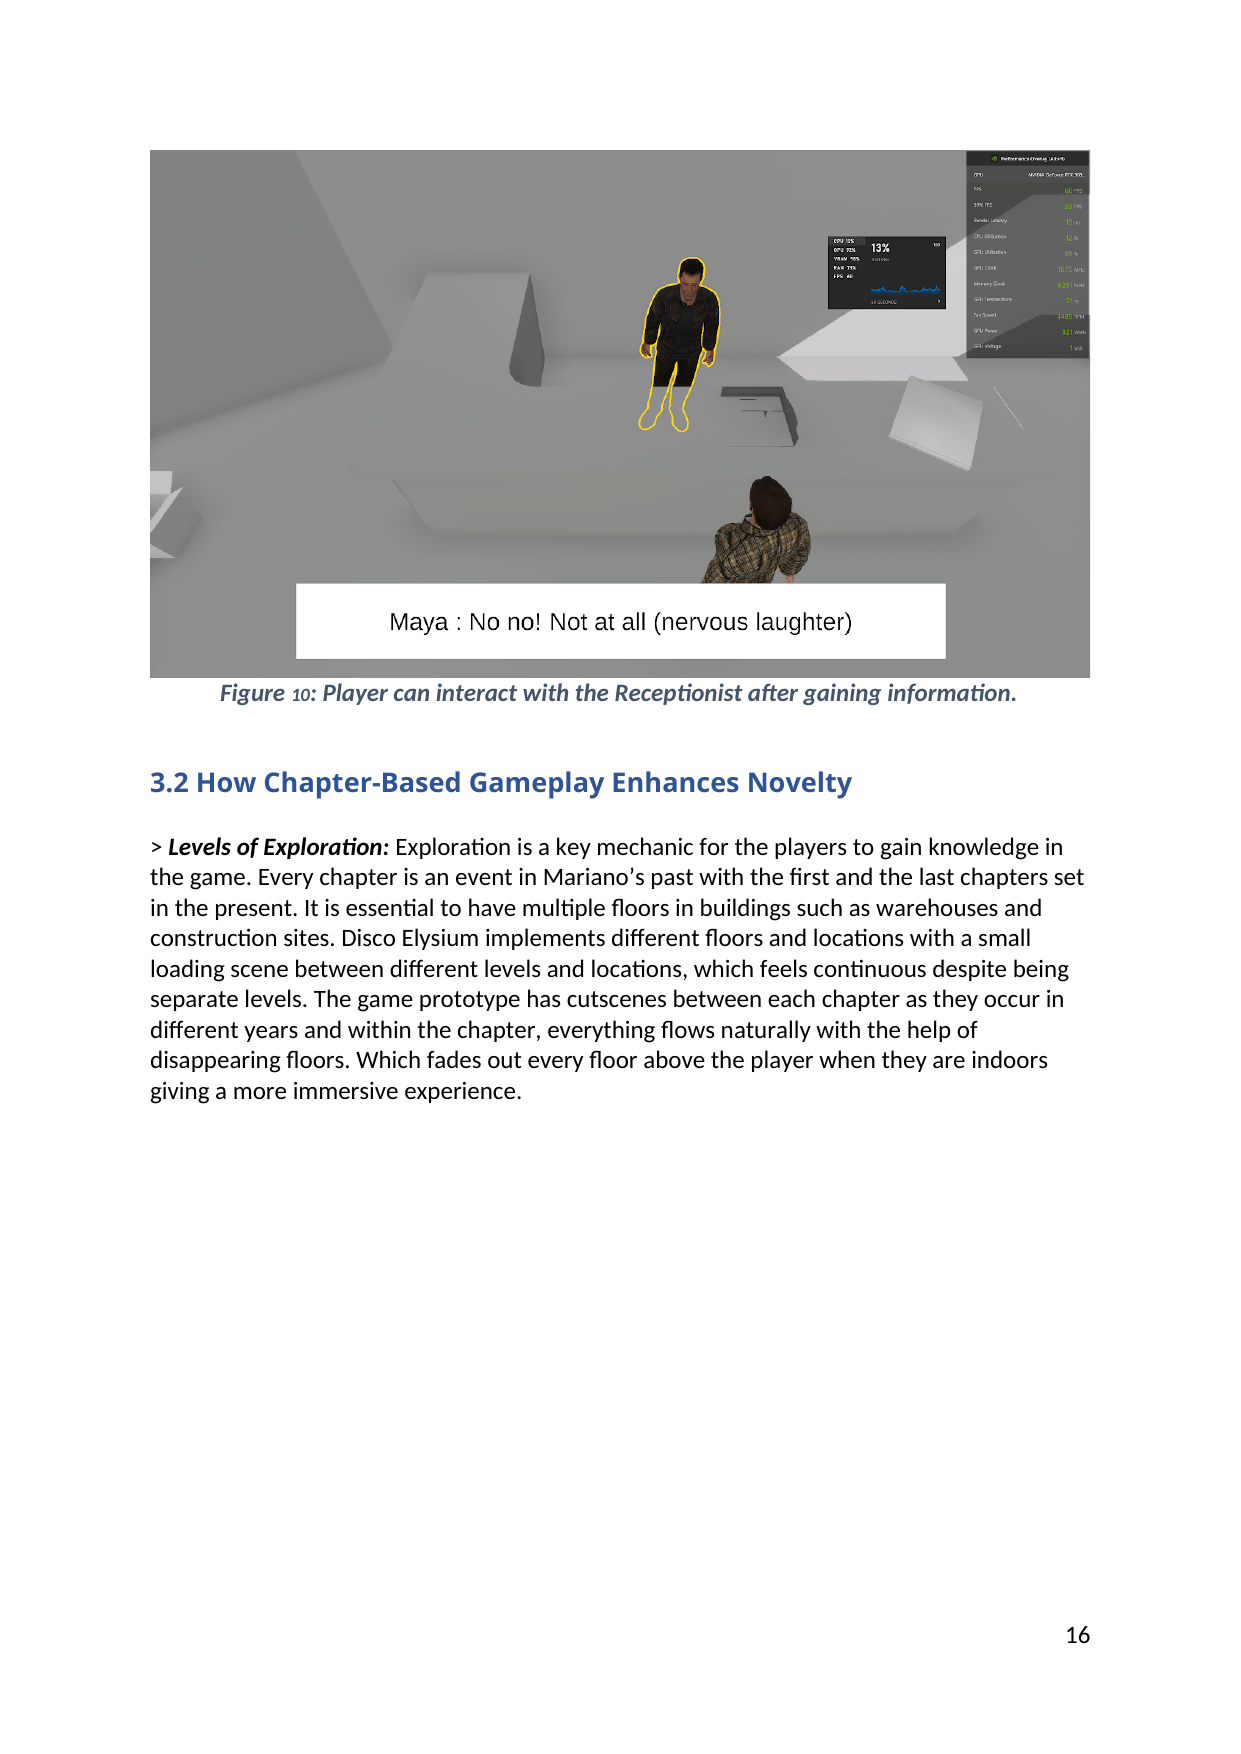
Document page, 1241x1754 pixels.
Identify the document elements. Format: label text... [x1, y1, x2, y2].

text Figure 10: Player can interact with the Receptionist after gaining information. [150, 678, 1090, 708]
picture [150, 150, 1091, 678]
subtitle 3.2 How Chapter-Based Gameplay Enhances Novelty [150, 764, 1090, 801]
text > Levels of Exploration: Exploration is a key mechanic for the players to gain knowledge in the game. Every chapter is an event in Mariano’s past with the first and the last chapters set in the present. It is essential to have multiple floors in buildings such as warehouses and construction sites. Disco Elysium implements different floors and locations with a small loading scene between different levels and locations, which feels continuous despite being separate levels. The game prototype has cutscenes between each chapter as they occur in different years and within the chapter, everything flows naturally with the help of disappearing floors. Which fades out every floor above the player when they are indoors giving a more immersive experience. [150, 831, 1090, 1106]
